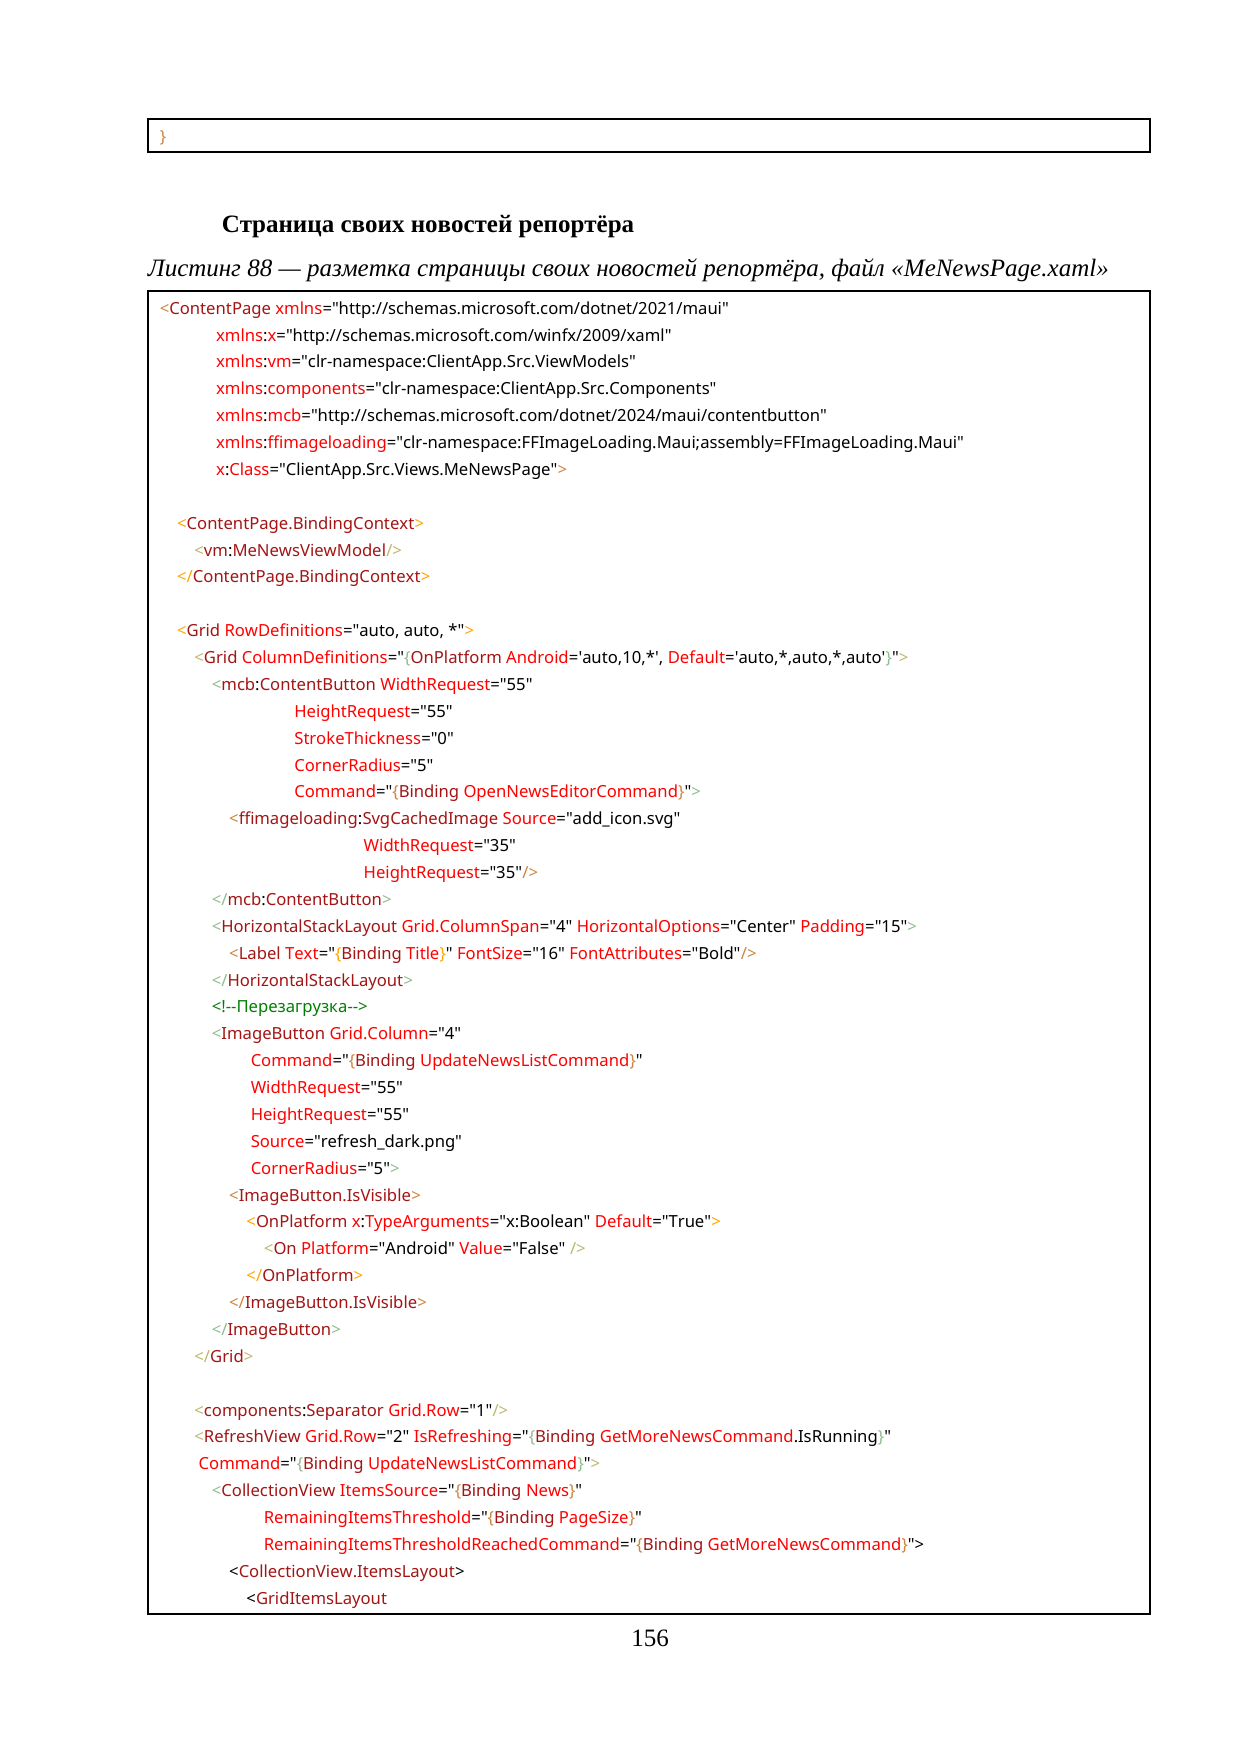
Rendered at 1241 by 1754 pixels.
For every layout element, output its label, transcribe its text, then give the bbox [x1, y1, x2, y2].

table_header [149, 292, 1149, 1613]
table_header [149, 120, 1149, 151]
list Листинг 88 — разметка страницы своих новостей репортёра, файл «MeNewsPage.xaml» [148, 253, 1152, 282]
text Страница своих новостей репортёра [148, 209, 1152, 238]
